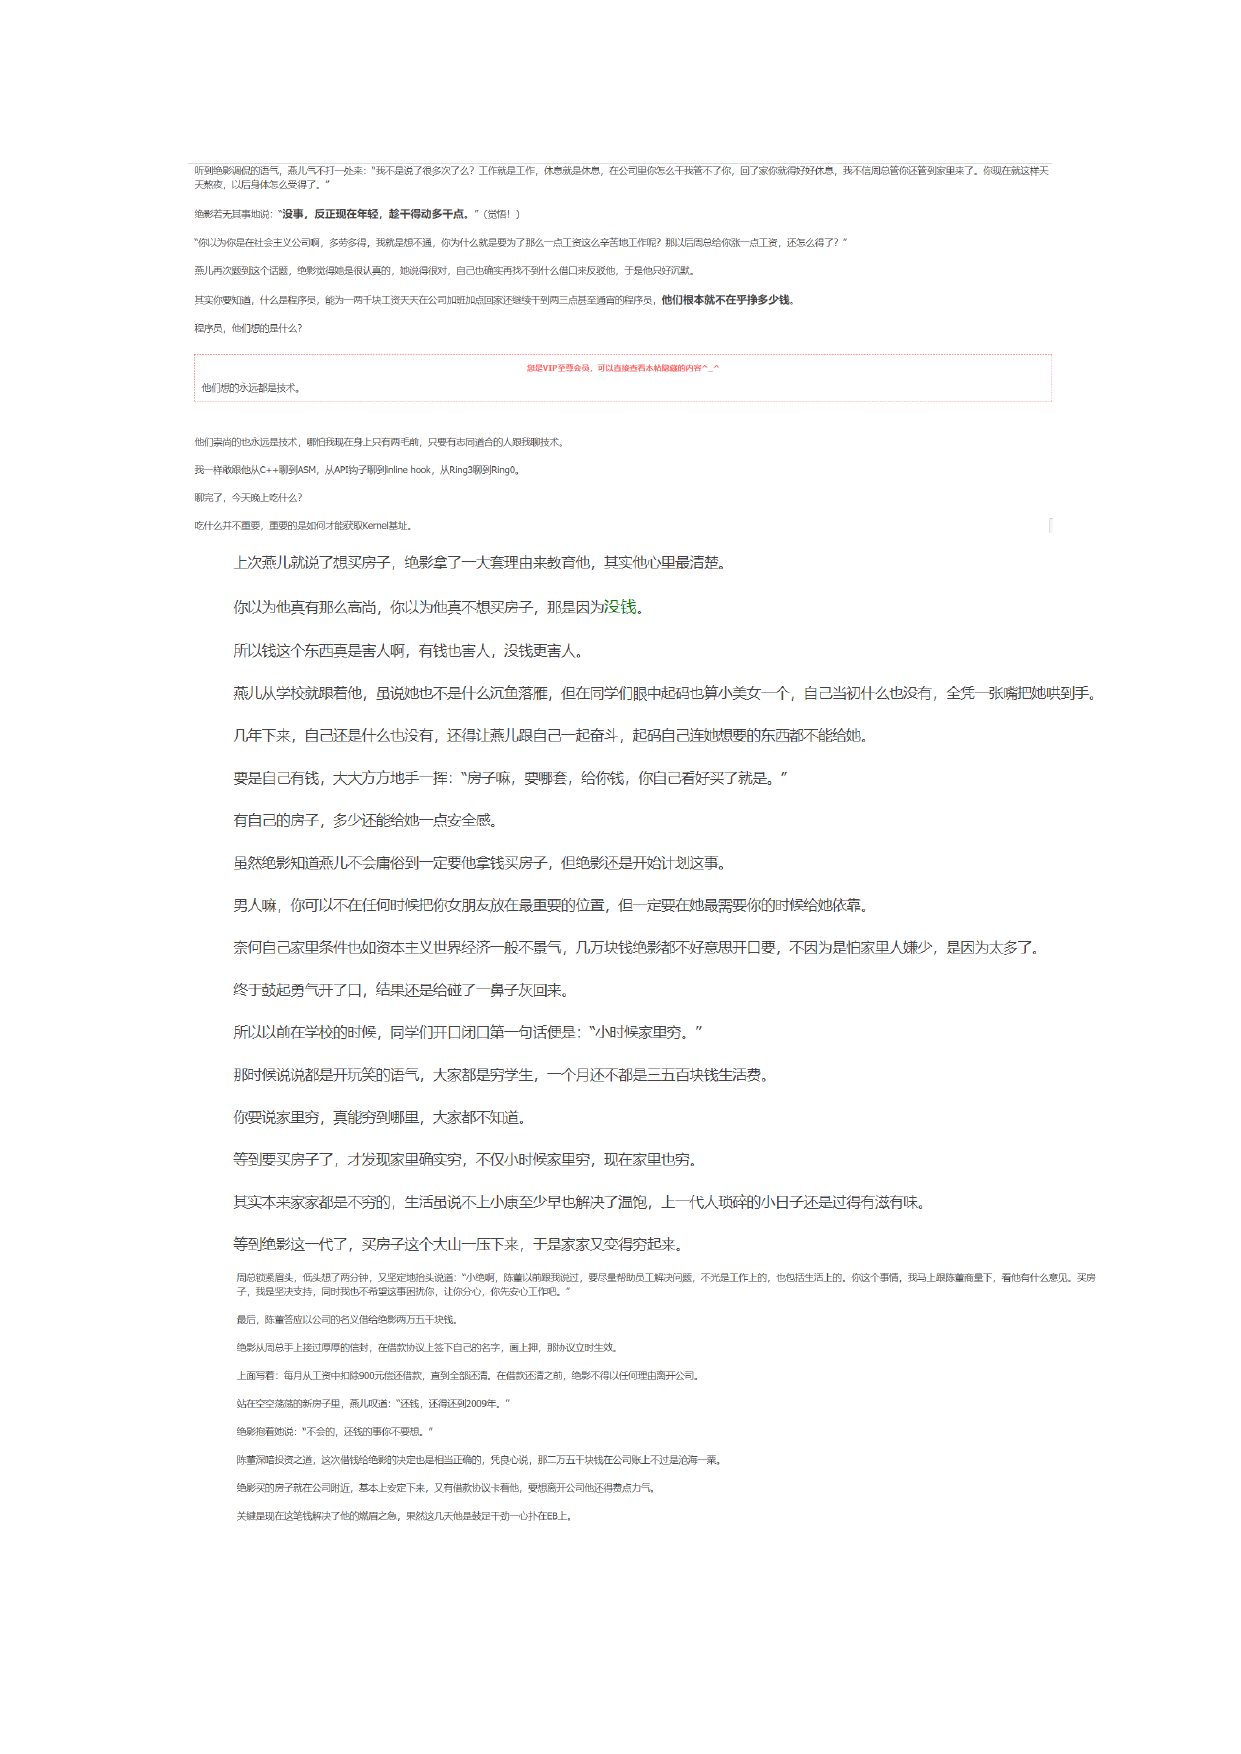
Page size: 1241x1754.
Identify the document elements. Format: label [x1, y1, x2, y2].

picture [231, 1267, 1097, 1525]
picture [187, 162, 1053, 533]
picture [231, 552, 1097, 1254]
